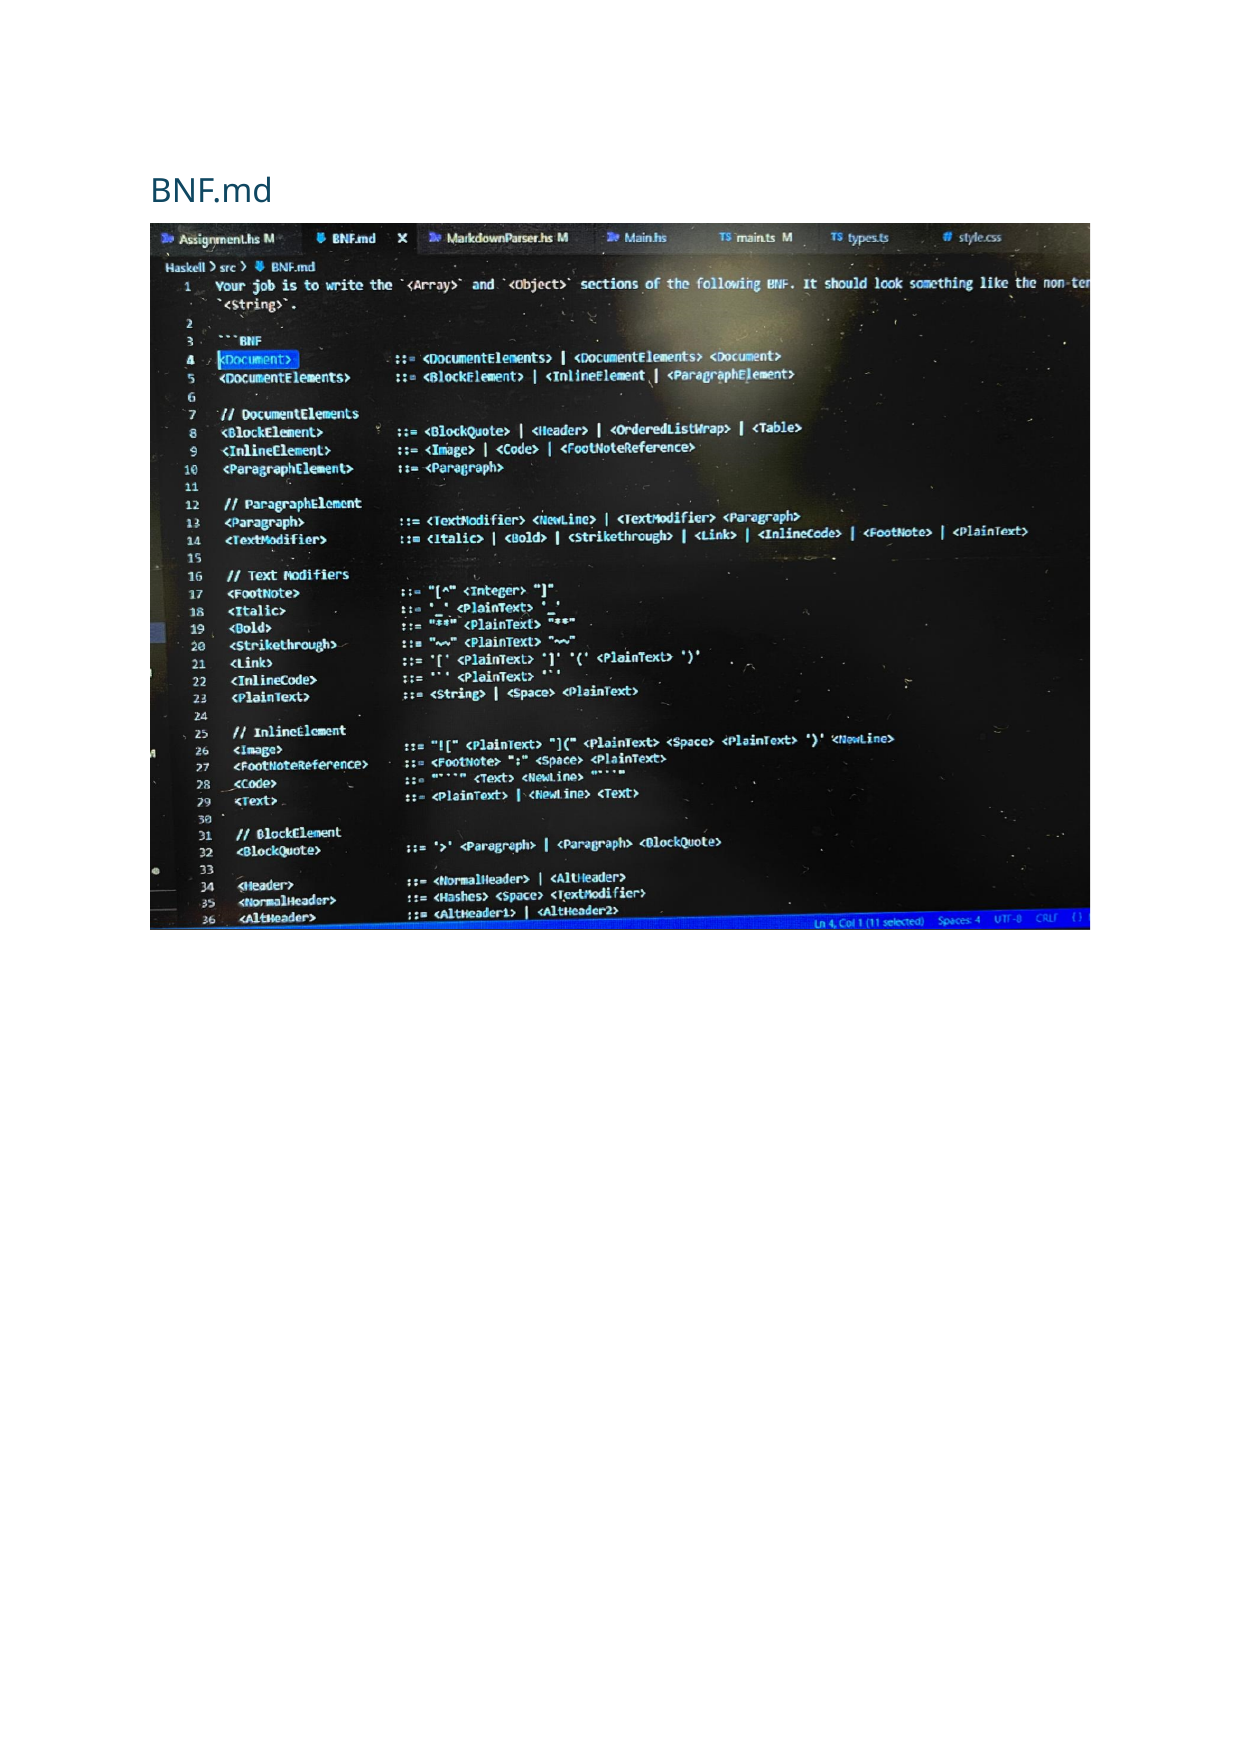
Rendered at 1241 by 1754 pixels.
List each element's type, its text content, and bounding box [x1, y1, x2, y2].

picture [150, 223, 1091, 930]
subtitle BNF.md [150, 167, 1090, 212]
